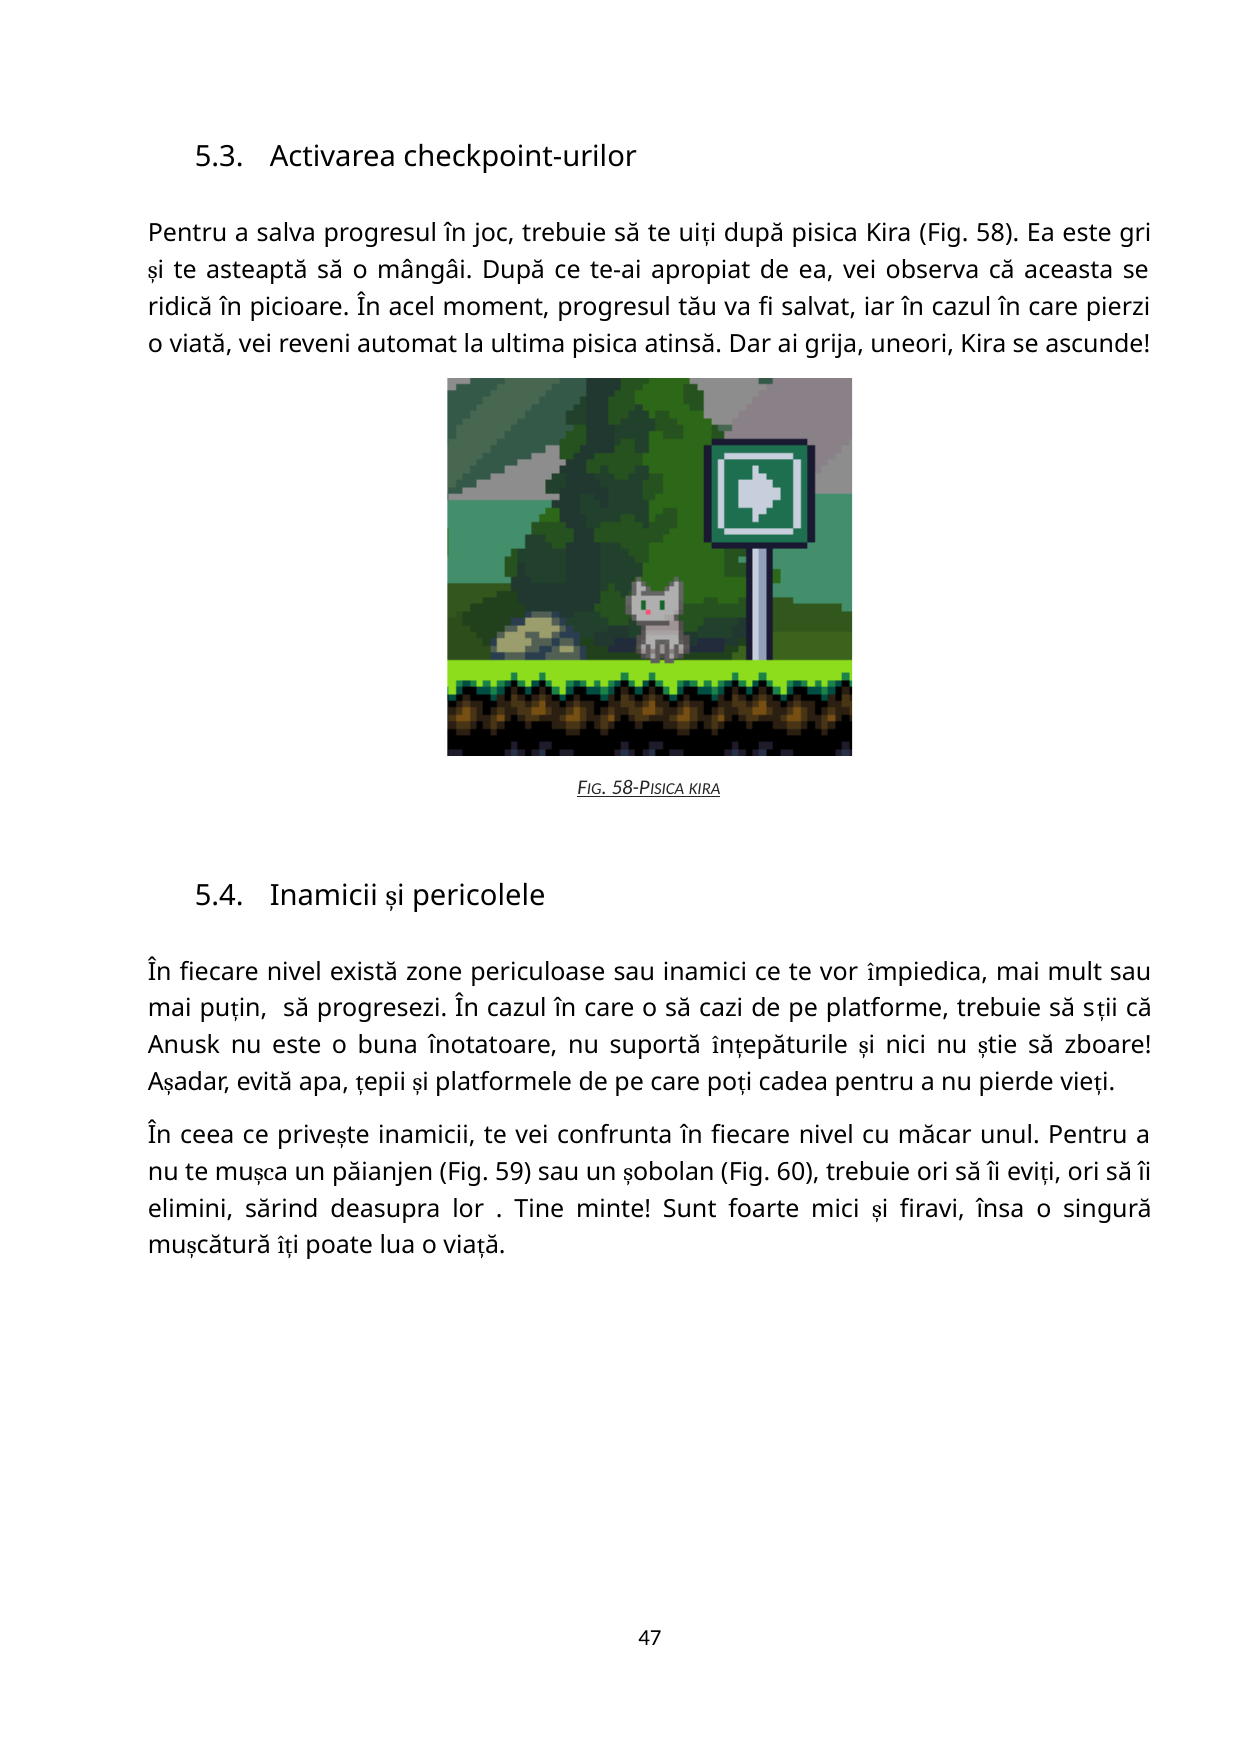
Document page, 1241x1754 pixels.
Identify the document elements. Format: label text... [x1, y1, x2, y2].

subtitle Inamicii și pericolele [194, 874, 1152, 913]
text Fig. 58-Pisica kira [148, 774, 1152, 799]
picture [447, 378, 853, 756]
subtitle Activarea checkpoint-urilor [194, 136, 1152, 175]
text Pentru a salva progresul în joc, trebuie să te uiți după pisica Kira (Fig. 58). Ea este gri și te asteaptă să o mângâi. După ce te-ai apropiat de ea, vei observa că aceasta se ridică în picioare. În acel moment, progresul tău va fi salvat, iar în cazul în care pierzi o viată, vei reveni automat la ultima pisica atinsă. Dar ai grija, uneori, Kira se ascunde! [148, 215, 1152, 359]
text În fiecare nivel există zone periculoase sau inamici ce te vor împiedica, mai mult sau mai puțin, să progresezi. În cazul în care o să cazi de pe platforme, trebuie să sții că Anusk nu este o buna înotatoare, nu suportă înțepăturile și nici nu știe să zboare! Așadar, evită apa, țepii și platformele de pe care poți cadea pentru a nu pierde vieți. [148, 953, 1152, 1097]
text În ceea ce privește inamicii, te vei confrunta în fiecare nivel cu măcar unul. Pentru a nu te mușca un păianjen (Fig. 59) sau un șobolan (Fig. 60), trebuie ori să îi eviți, ori să îi elimini, sărind deasupra lor . Tine minte! Sunt foarte mici și firavi, însa o singură mușcătură îți poate lua o viață. [148, 1117, 1152, 1261]
